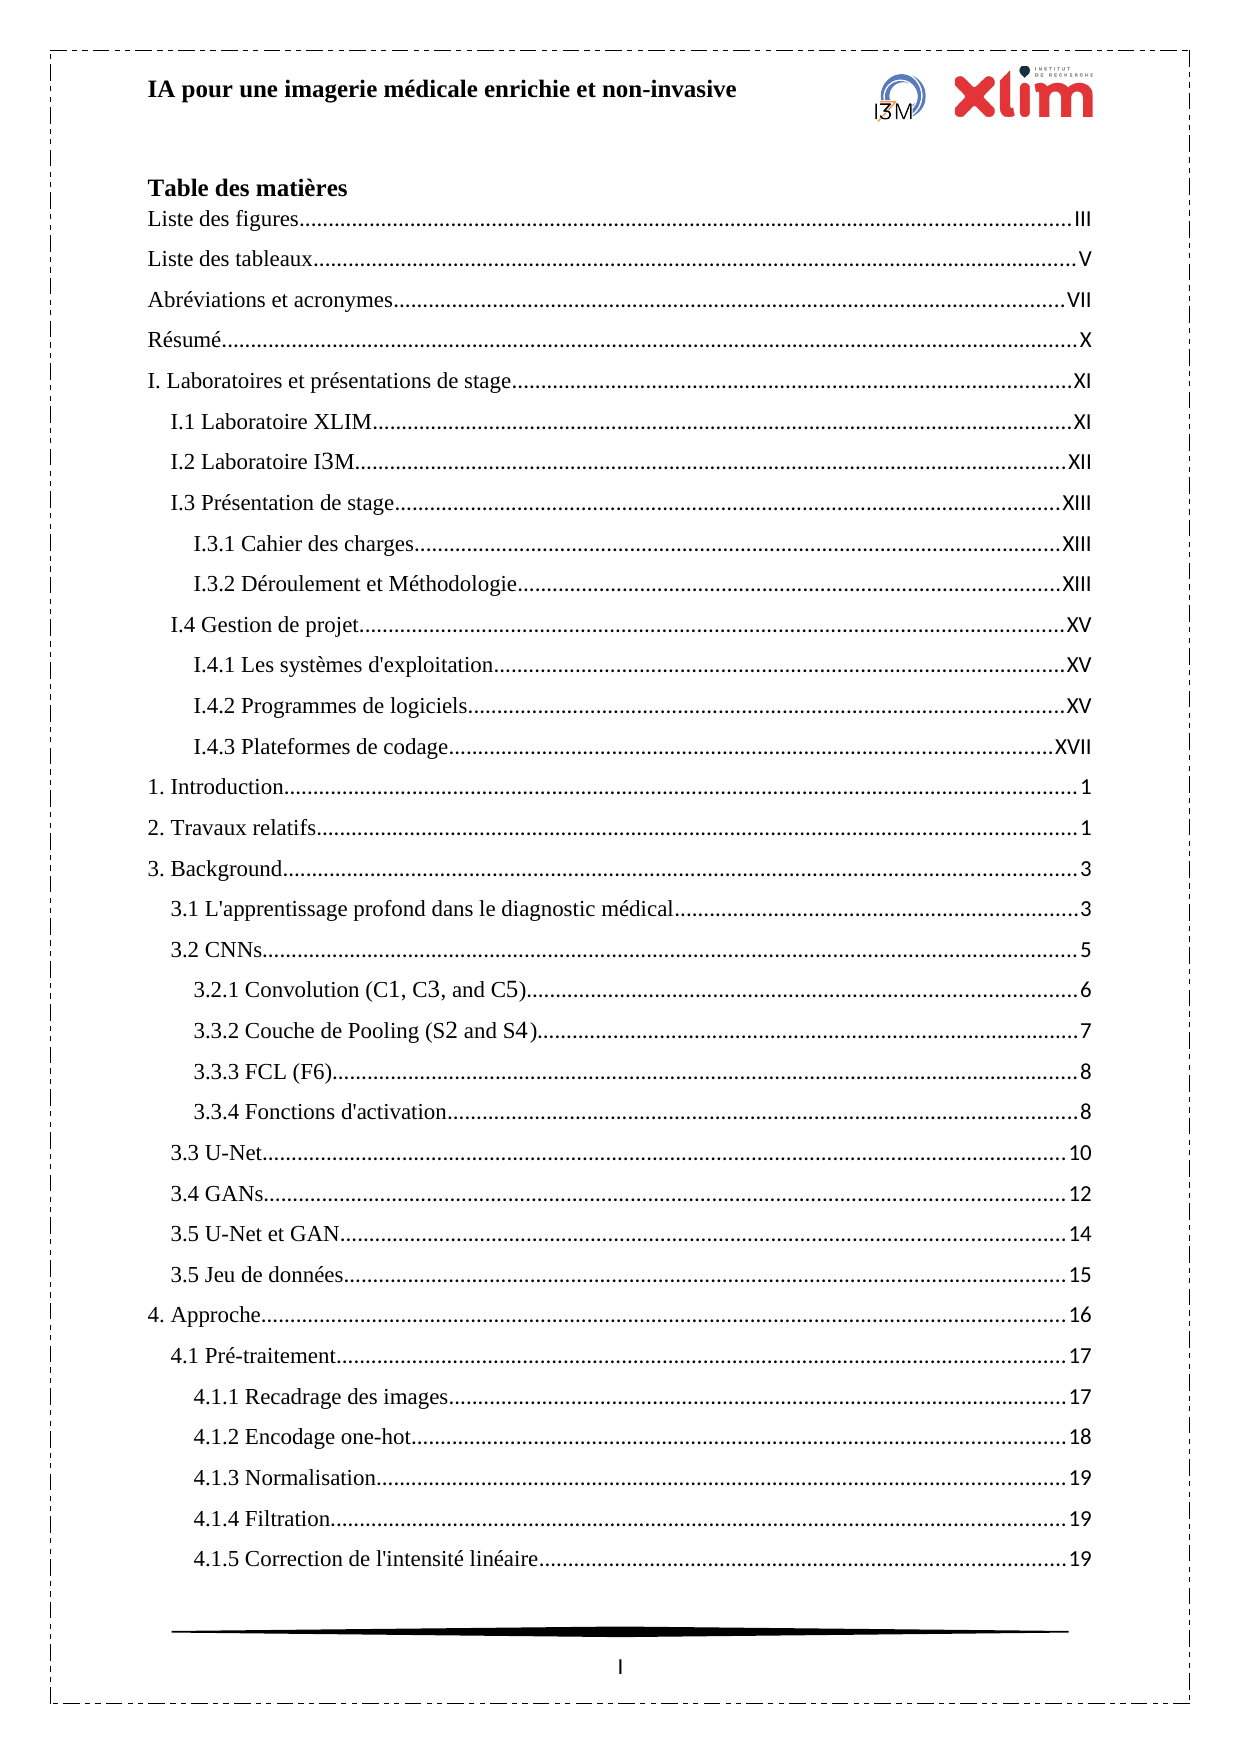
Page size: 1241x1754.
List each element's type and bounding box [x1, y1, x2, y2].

picture [875, 74, 926, 122]
picture [954, 66, 1093, 117]
